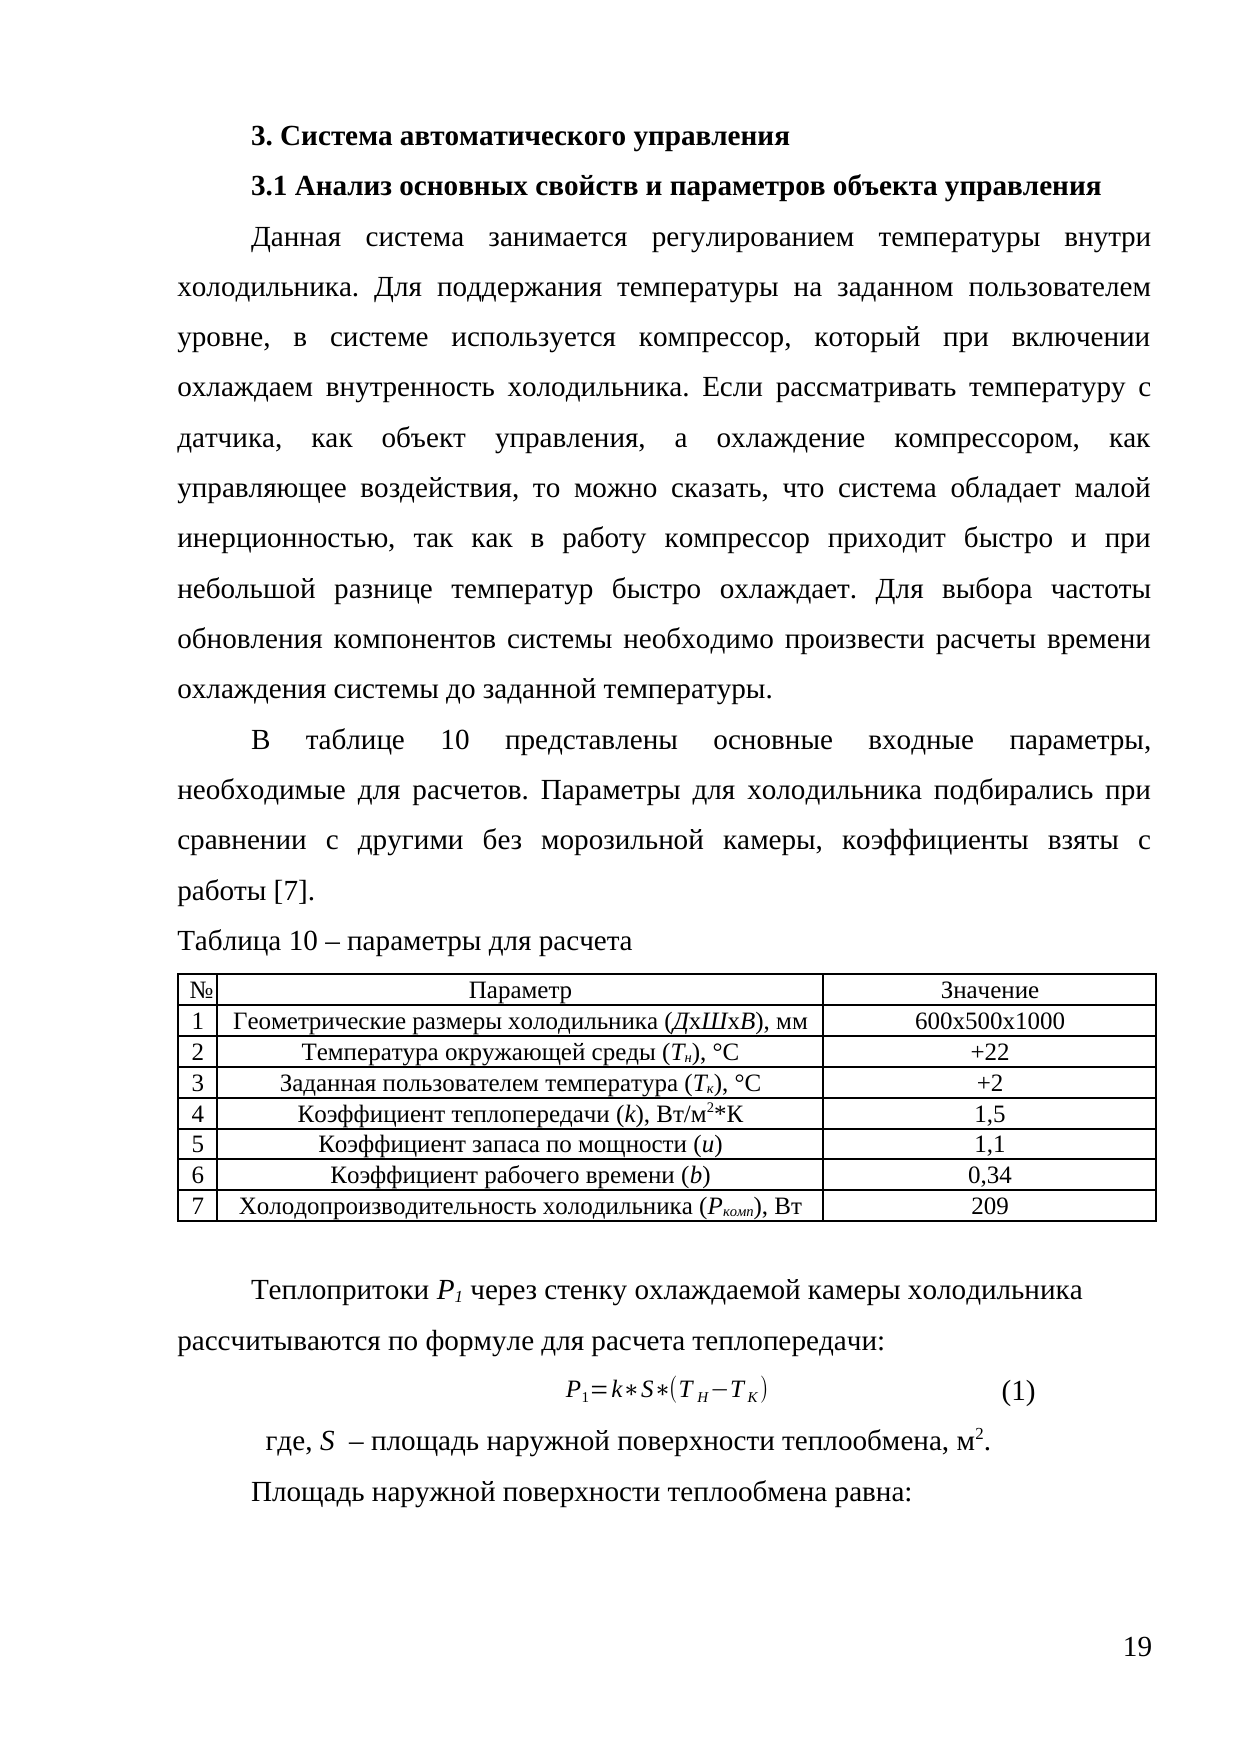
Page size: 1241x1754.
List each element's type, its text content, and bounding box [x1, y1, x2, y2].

table_cell Коэффициент запаса по мощности (u) [218, 1130, 822, 1158]
table_cell 6 [179, 1160, 216, 1189]
text Таблица 10 – параметры для расчета [177, 923, 1152, 957]
text рассчитываются по формуле для расчета теплопередачи: [177, 1323, 1152, 1356]
table_cell 7 [179, 1191, 216, 1220]
table_cell Коэффициент рабочего времени (b) [218, 1160, 822, 1189]
text В таблице 10 представлены основные входные параметры, необходимые для расчетов. Параметры для холодильника подбирались при сравнении с другими без морозильной камеры, коэффициенты взяты с работы [7]. [177, 722, 1152, 906]
table_cell 4 [179, 1099, 216, 1127]
subtitle 3.1 Анализ основных свойств и параметров объекта управления [177, 168, 1152, 202]
table_cell 5 [179, 1130, 216, 1158]
table_header Значение [824, 975, 1155, 1004]
table_header № [179, 975, 216, 1004]
subtitle 3. Система автоматического управления [177, 118, 1152, 152]
table_cell 2 [179, 1037, 216, 1066]
table_cell 1,1 [824, 1130, 1155, 1158]
text (1) [177, 1373, 1152, 1407]
text Площадь наружной поверхности теплообмена равна: [177, 1474, 1152, 1507]
table_cell 0,34 [824, 1160, 1155, 1189]
table_cell Коэффициент теплопередачи (k), Вт/м2*К [218, 1099, 822, 1127]
table_cell +22 [824, 1037, 1155, 1066]
text где, S – площадь наружной поверхности теплообмена, м2. [177, 1423, 1152, 1457]
table_cell Температура окружающей среды (Tн), °C [218, 1037, 822, 1066]
table_cell 600х500х1000 [824, 1006, 1155, 1035]
table_cell Холодопроизводительность холодильника (Pкомп), Вт [218, 1191, 822, 1220]
table_header Параметр [218, 975, 822, 1004]
table_cell 209 [824, 1191, 1155, 1220]
table_cell +2 [824, 1068, 1155, 1097]
table_cell 3 [179, 1068, 216, 1097]
table_cell 1,5 [824, 1099, 1155, 1127]
text Теплопритоки P1 через стенку охлаждаемой камеры холодильника [177, 1272, 1152, 1306]
text Данная система занимается регулированием температуры внутри холодильника. Для поддержания температуры на заданном пользователем уровне, в системе используется компрессор, который при включении охлаждаем внутренность холодильника. Если рассматривать температуру с датчика, как объект управления, а охлаждение компрессором, как управляющее воздействия, то можно сказать, что система обладает малой инерционностью, так как в работу компрессор приходит быстро и при небольшой разнице температур быстро охлаждает. Для выбора частоты обновления компонентов системы необходимо произвести расчеты времени охлаждения системы до заданной температуры. [177, 219, 1152, 705]
table_cell Заданная пользователем температура (Tк), °C [218, 1068, 822, 1097]
table_cell 1 [179, 1006, 216, 1035]
table_cell Геометрические размеры холодильника (ДхШхВ), мм [218, 1006, 822, 1035]
